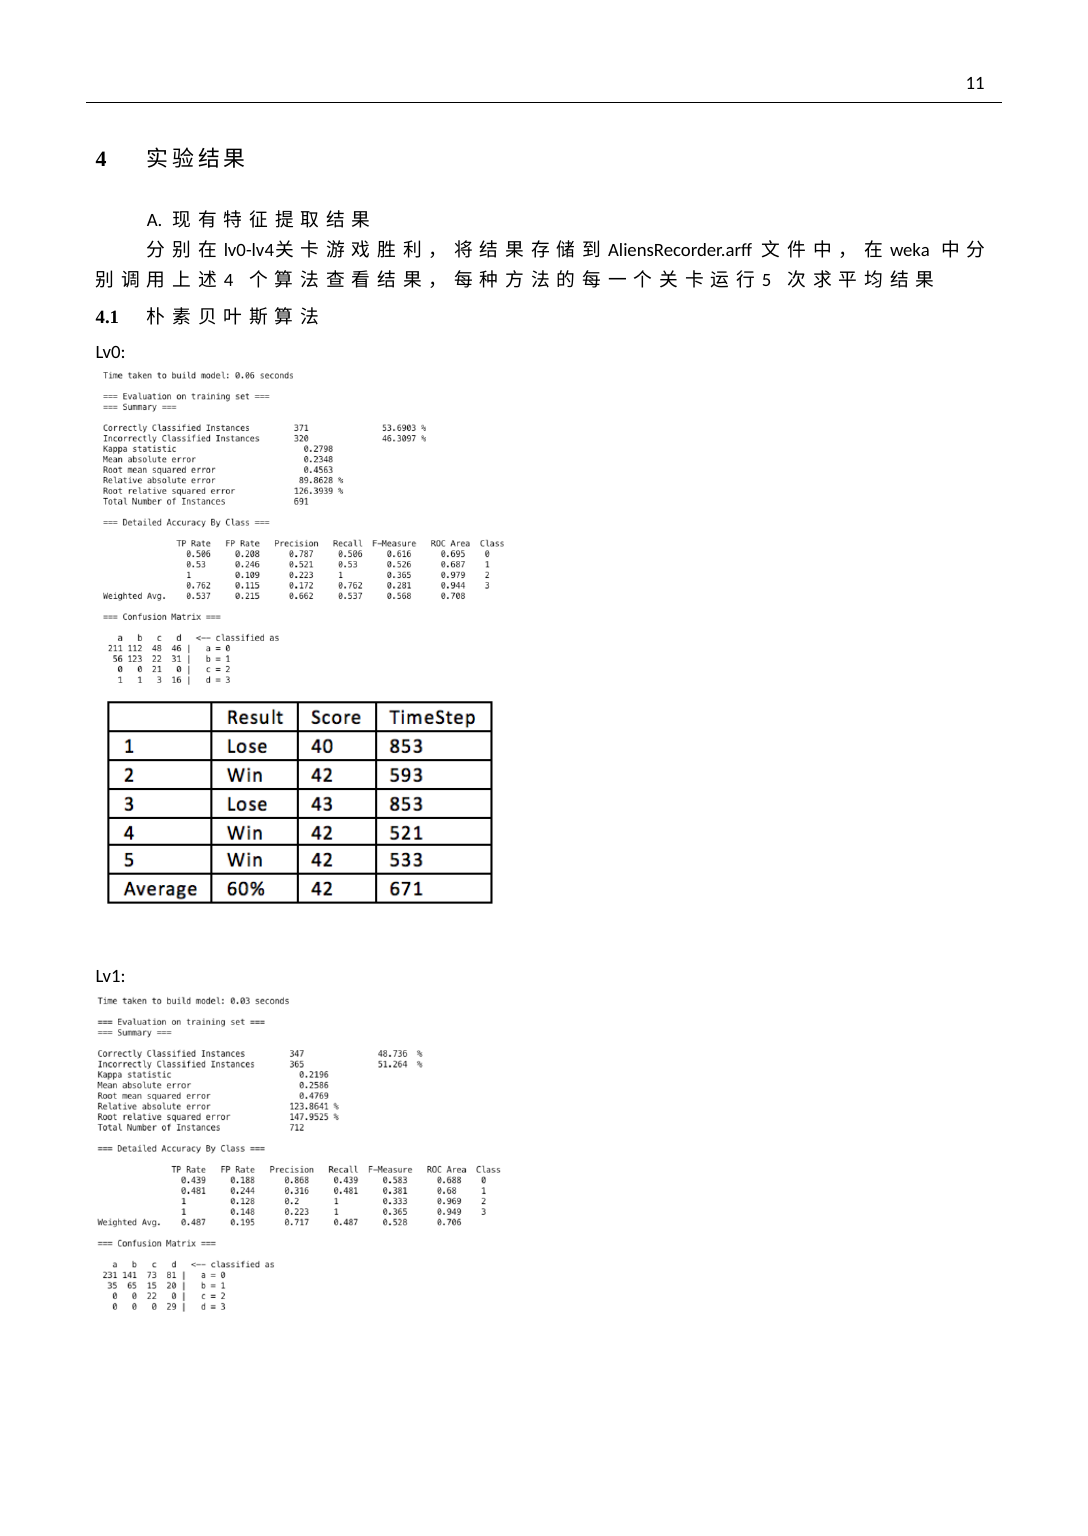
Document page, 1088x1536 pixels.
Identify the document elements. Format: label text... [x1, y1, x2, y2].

picture [99, 366, 513, 689]
picture [95, 990, 509, 1320]
text 分别在lv0-lv4关卡游戏胜利，将结果存储到AliensRecorder.arff文件中，在weka中分别调用上述4个算法查看结果，每种方法的每一个关卡运行5次求平均结果 [95, 233, 992, 293]
text Lv1: [95, 961, 992, 990]
text Lv0: [95, 337, 992, 367]
picture [95, 693, 509, 914]
subtitle 朴素贝叶斯算法 [95, 300, 992, 330]
list 现有特征提取结果 [134, 204, 992, 233]
subtitle 实验结果 [95, 128, 992, 187]
